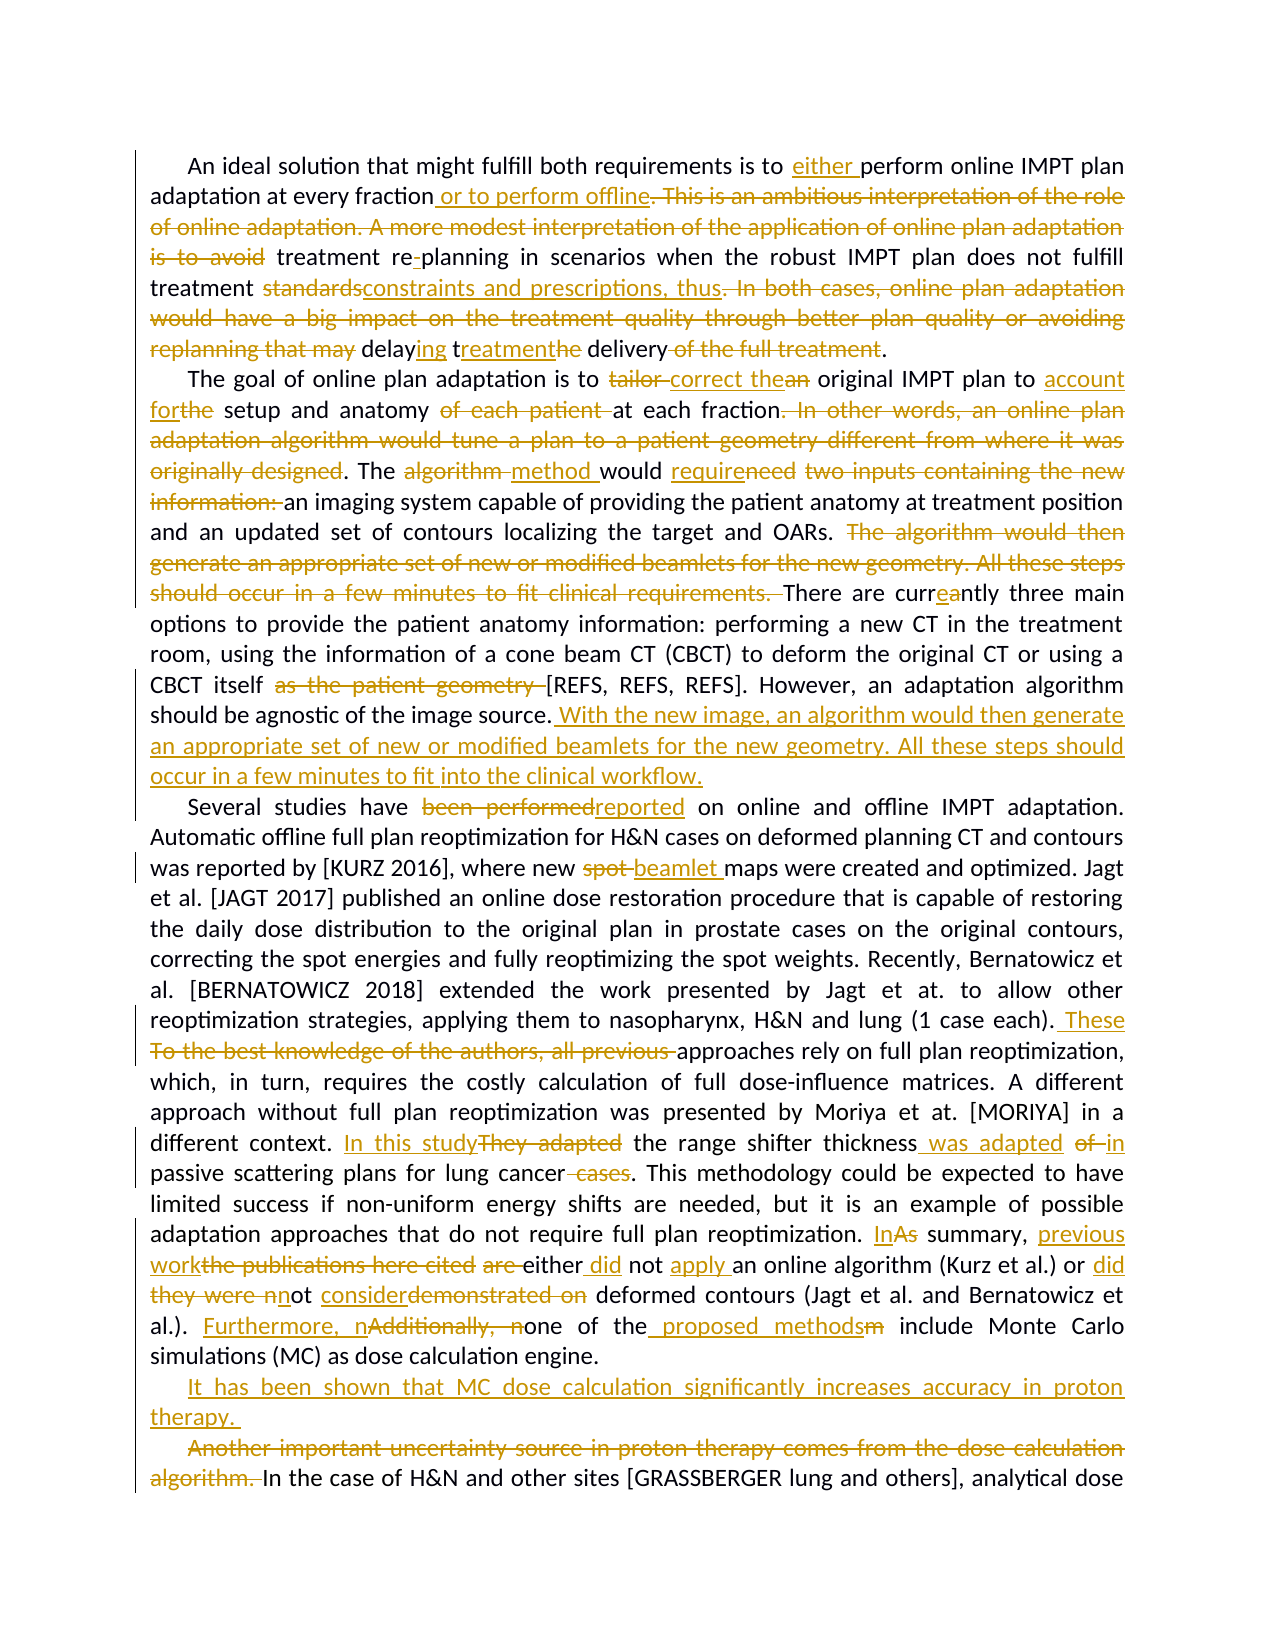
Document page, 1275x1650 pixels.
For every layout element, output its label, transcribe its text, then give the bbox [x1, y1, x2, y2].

text The goal of online plan adaptation is to original IMPT plan to setup and anatomy at each fraction. The would an imaging system capable of providing the patient anatomy at treatment position and an updated set of contours localizing the target and OARs. There are currntly three main options to provide the patient anatomy information: performing a new CT in the treatment room, using the information of a cone beam CT (CBCT) to deform the original CT or using a CBCT itself [REFS, REFS, REFS]. However, an adaptation algorithm should be agnostic of the image source. [150, 364, 1125, 563]
text Several studies have on online and offline IMPT adaptation. Automatic offline full plan reoptimization for H&N cases on deformed planning CT and contours was reported by [KURZ 2016], where new maps were created and optimized. Jagt et al. [JAGT 2017] published an online dose restoration procedure that is capable of restoring the daily dose distribution to the original plan in prostate cases on the original contours, correcting the spot energies and fully reoptimizing the spot weights. Recently, Bernatowicz et al. [BERNATOWICZ 2018] extended the work presented by Jagt et at. to allow other reoptimization strategies, applying them to nasopharynx, H&N and lung (1 case each).approaches rely on full plan reoptimization, which, in turn, requires the costly calculation of full dose-influence matrices. A different approach without full plan reoptimization was presented by Moriya et at. [MORIYA] in a different context. the range shifter thickness passive scattering plans for lung cancer. This methodology could be expected to have limited success if non-uniform energy shifts are needed, but it is an example of possible adaptation approaches that do not require full plan reoptimization. summary, either not an online algorithm (Kurz et al.) or ot deformed contours (Jagt et al. and Bernatowicz et al.). one of the include Monte Carlo simulations (MC) as dose calculation engine. [150, 791, 1125, 1371]
text The goal of online plan adaptation is to original IMPT plan to setup and anatomy at each fraction. The would an imaging system capable of providing the patient anatomy at treatment position and an updated set of contours localizing the target and OARs. There are currntly three main options to provide the patient anatomy information: performing a new CT in the treatment room, using the information of a cone beam CT (CBCT) to deform the original CT or using a CBCT itself [REFS, REFS, REFS]. However, an adaptation algorithm should be agnostic of the image source. [150, 565, 1125, 756]
text An ideal solution that might fulfill both requirements is to perform online IMPT plan adaptation at every fraction treatment replanning in scenarios when the robust IMPT plan does not fulfill treatment delay t delivery. [150, 321, 1125, 364]
text An ideal solution that might fulfill both requirements is to perform online IMPT plan adaptation at every fraction treatment replanning in scenarios when the robust IMPT plan does not fulfill treatment delay t delivery. [150, 150, 1125, 319]
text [150, 1432, 1125, 1493]
